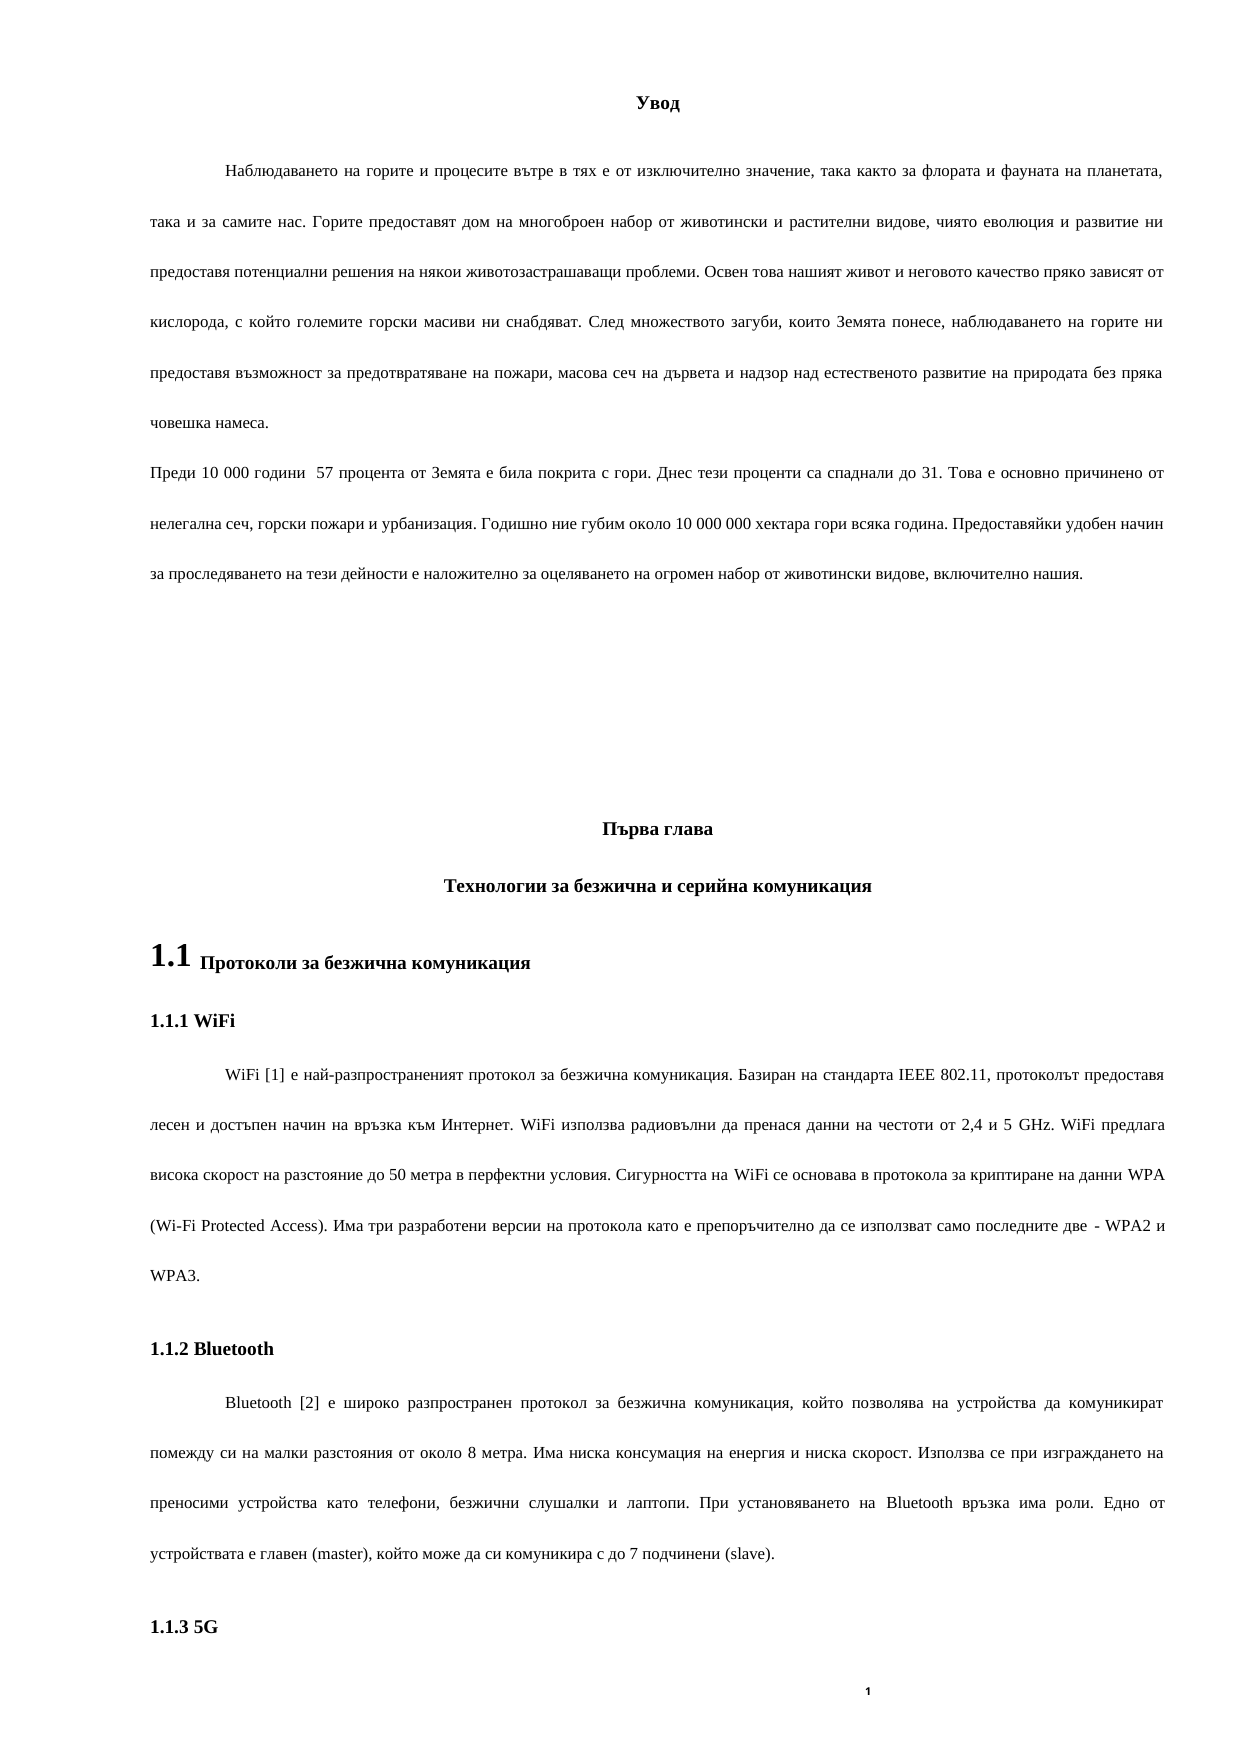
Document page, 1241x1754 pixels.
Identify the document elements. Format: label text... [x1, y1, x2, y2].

text Първа глава [150, 801, 1165, 839]
text Технологии за безжична и серийна комуникация [150, 859, 1165, 897]
list 1.1.3 5G [150, 1599, 1165, 1637]
list 1.1.1 WiFi [150, 993, 1165, 1031]
list WiFi [1] e най-разпространеният протокол за безжична комуникация. Базиран на стандарта IEEE 802.11, протоколът предоставя лесен и достъпен начин на връзка към Интернет. WiFi използва радиовълни да пренася данни на честоти от 2,4 и 5 GHz. WiFi предлага висока скорост на разстояние до 50 метра в перфектни условия. Сигурността на WiFi се основава в протокола за криптиране на данни WPA (Wi-Fi Protected Access). Има три разработени версии на протокола като е препоръчително да се използват само последните две - WPA2 и WPA3. [150, 1050, 1165, 1285]
text Увод [150, 75, 1165, 113]
text Преди 10 000 години 57 процента от Земята е била покрита с гори. Днес тези проценти са спаднали до 31. Това е основно причинено от нелегална сеч, горски пожари и урбанизация. Годишно ние губим около 10 000 000 хектара гори всяка година. Предоставяйки удобен начин за проследяването на тези дейности е наложително за оцеляването на огромен набор от животински видове, включително нашия. [150, 449, 1165, 583]
list Bluetooth [2] е широко разпространен протокол за безжична комуникация, който позволява на устройства да комуникират помежду си на малки разстояния от около 8 метра. Има ниска консумация на енергия и ниска скорост. Използва се при изграждането на преносими устройства като телефони, безжични слушалки и лаптопи. При установяването на Bluetooth връзка има роли. Едно от устройствата е главен (master), който може да си комуникира с до 7 подчинени (slave). [150, 1378, 1165, 1563]
list Протоколи за безжична комуникация [150, 935, 1165, 974]
list 1.1.2 Bluetooth [150, 1321, 1165, 1359]
text Наблюдаването на горите и процесите вътре в тях е от изключително значение, така както за флората и фауната на планетата, така и за самите нас. Горите предоставят дом на многоброен набор от животински и растителни видове, чиято еволюция и развитие ни предоставя потенциални решения на някои животозастрашаващи проблеми. Освен това нашият живот и неговото качество пряко зависят от кислорода, с който големите горски масиви ни снабдяват. След множеството загуби, които Земята понесе, наблюдаването на горите ни предоставя възможност за предотвратяване на пожари, масова сеч на дървета и надзор над естественото развитие на природата без пряка човешка намеса. [150, 147, 1165, 432]
